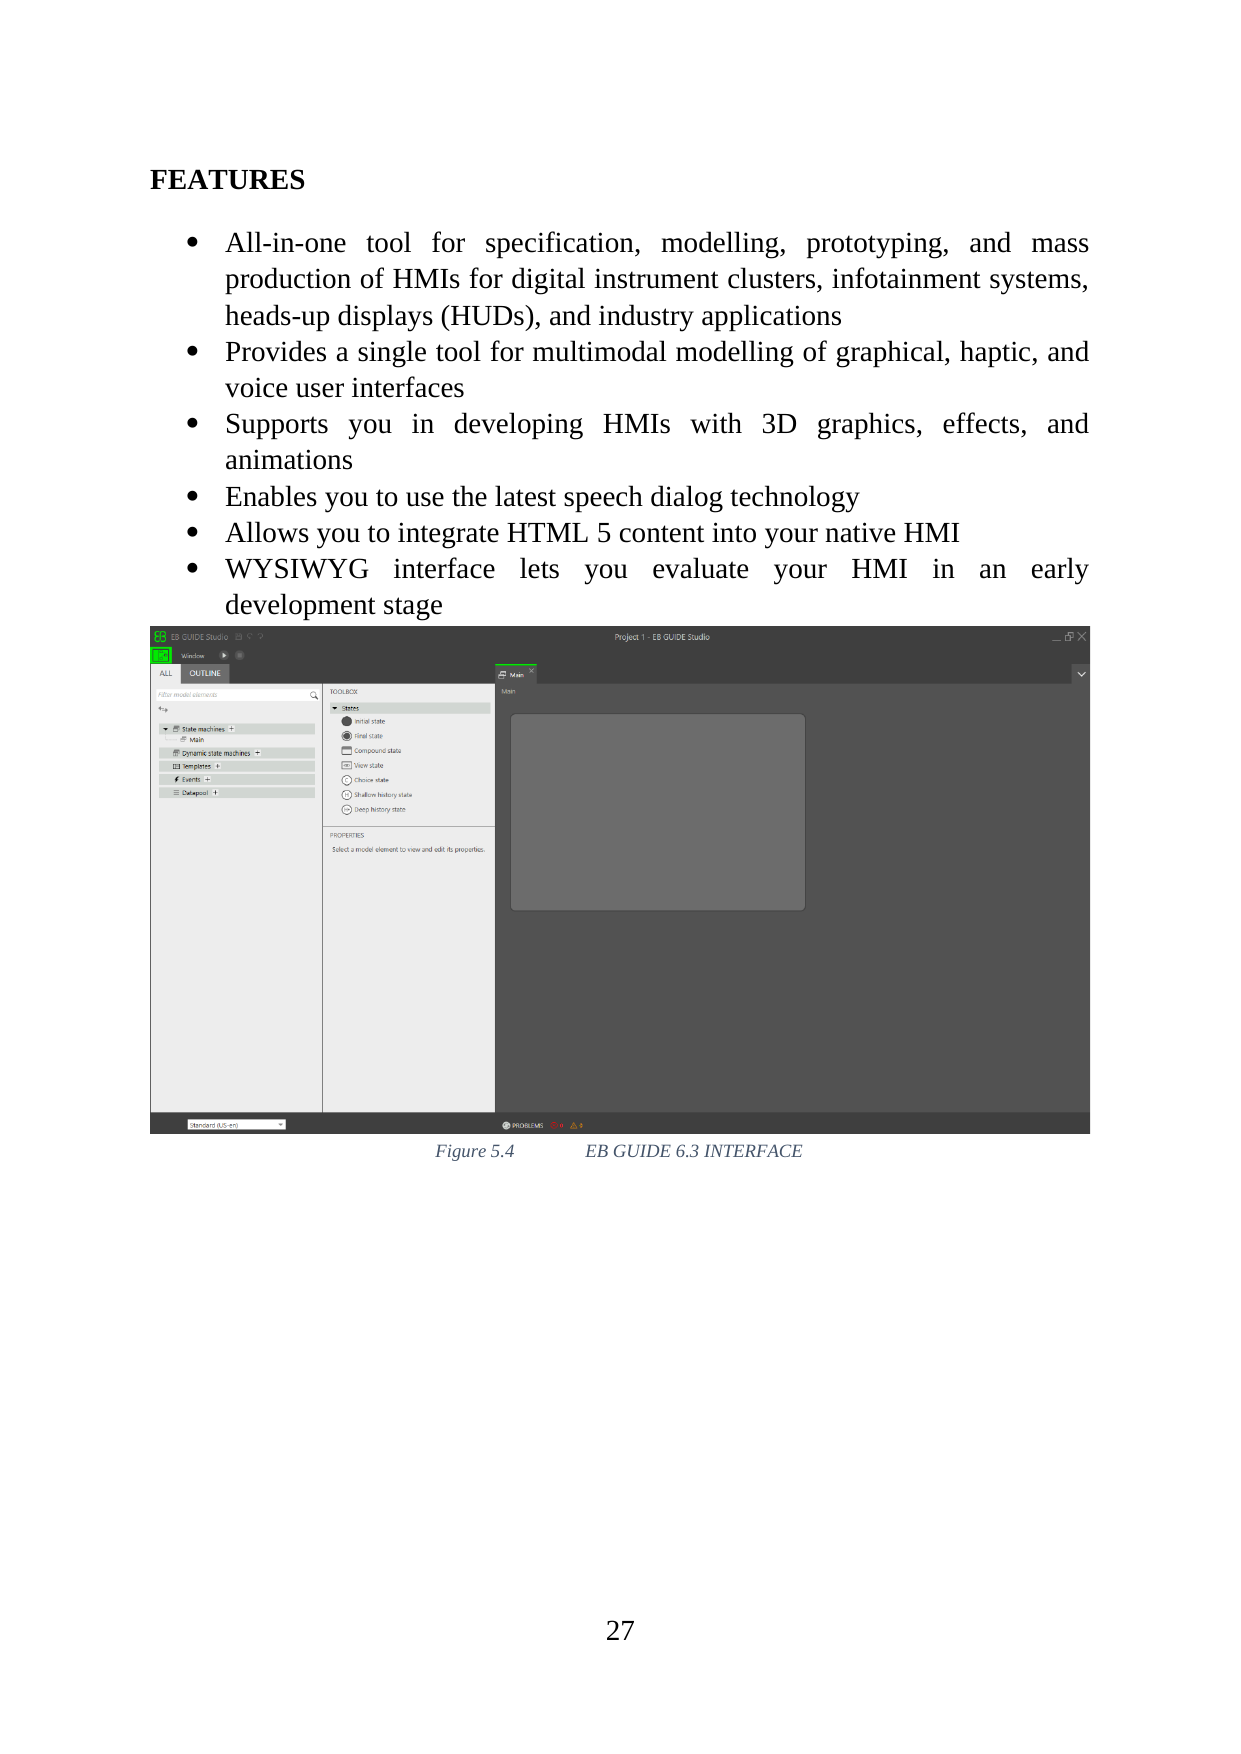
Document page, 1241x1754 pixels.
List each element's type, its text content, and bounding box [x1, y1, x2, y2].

list Enables you to use the latest speech dialog technology [187, 479, 1090, 512]
list All-in-one tool for specification, modelling, prototyping, and mass production of HMIs for digital instrument clusters, infotainment systems, heads-up displays (HUDs), and industry applications [187, 225, 1090, 331]
picture [150, 626, 1091, 1134]
list Provides a single tool for multimodal modelling of graphical, haptic, and voice user interfaces [187, 334, 1090, 404]
list Supports you in developing HMIs with 3D graphics, effects, and animations [187, 406, 1090, 476]
list Allows you to integrate HTML 5 content into your native HMI [187, 515, 1090, 548]
subtitle FEATURES [150, 162, 1090, 196]
list WYSIWYG interface lets you evaluate your HMI in an early development stage [187, 551, 1090, 621]
